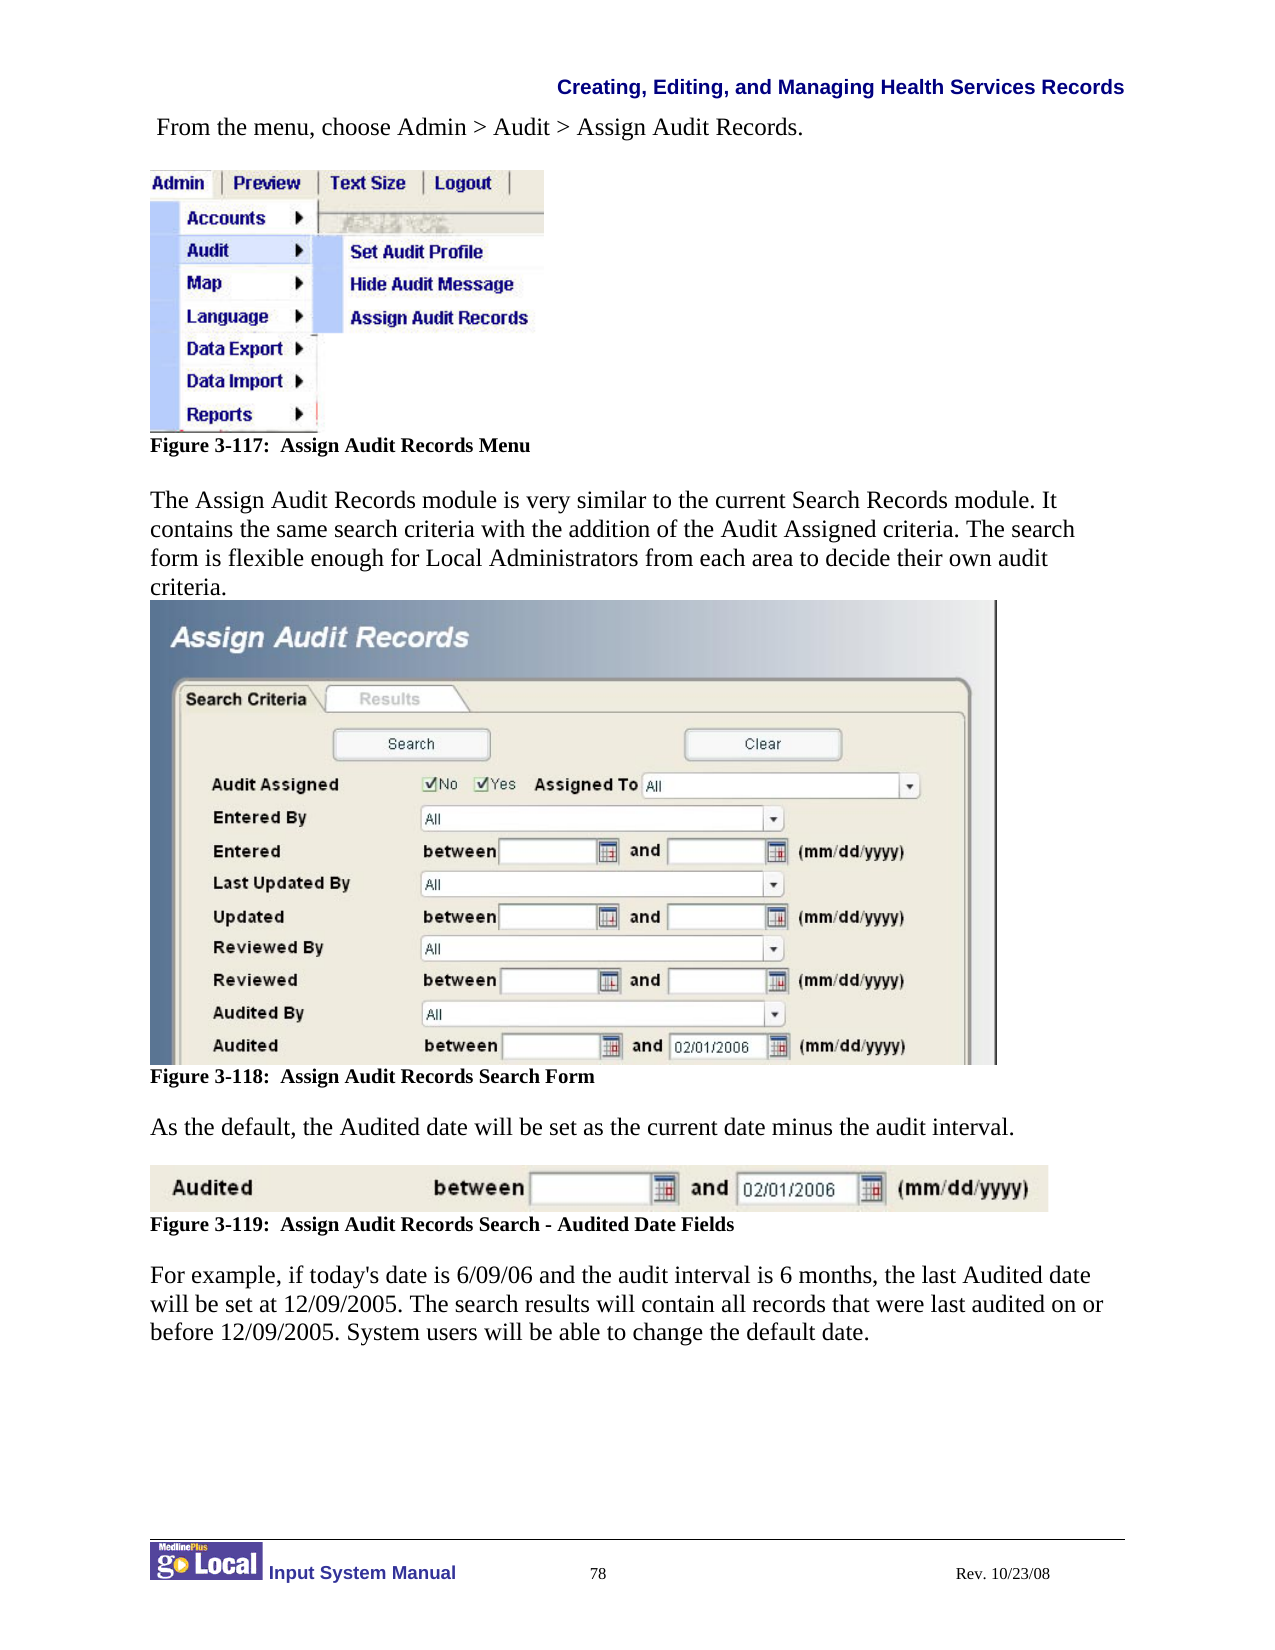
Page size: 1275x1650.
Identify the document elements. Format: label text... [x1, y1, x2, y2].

text As the default, the Audited date will be set as the current date minus the audit interval. [150, 1112, 1125, 1141]
text From the menu, choose Admin > Audit > Assign Audit Records. [150, 112, 1125, 141]
picture [150, 600, 997, 1065]
picture [150, 170, 544, 433]
picture [150, 1165, 1049, 1212]
text For example, if today's date is 6/09/06 and the audit interval is 6 months, the last Audited date will be set at 12/09/2005. The search results will contain all records that were last audited on or before 12/09/2005. System users will be able to change the default date. [150, 1260, 1125, 1346]
picture [150, 1542, 263, 1580]
text The Assign Audit Records module is very similar to the current Search Records module. It contains the same search criteria with the addition of the Audit Assigned criteria. The search form is flexible enough for Local Administrators from each area to decide their own audit criteria. [150, 485, 1125, 600]
